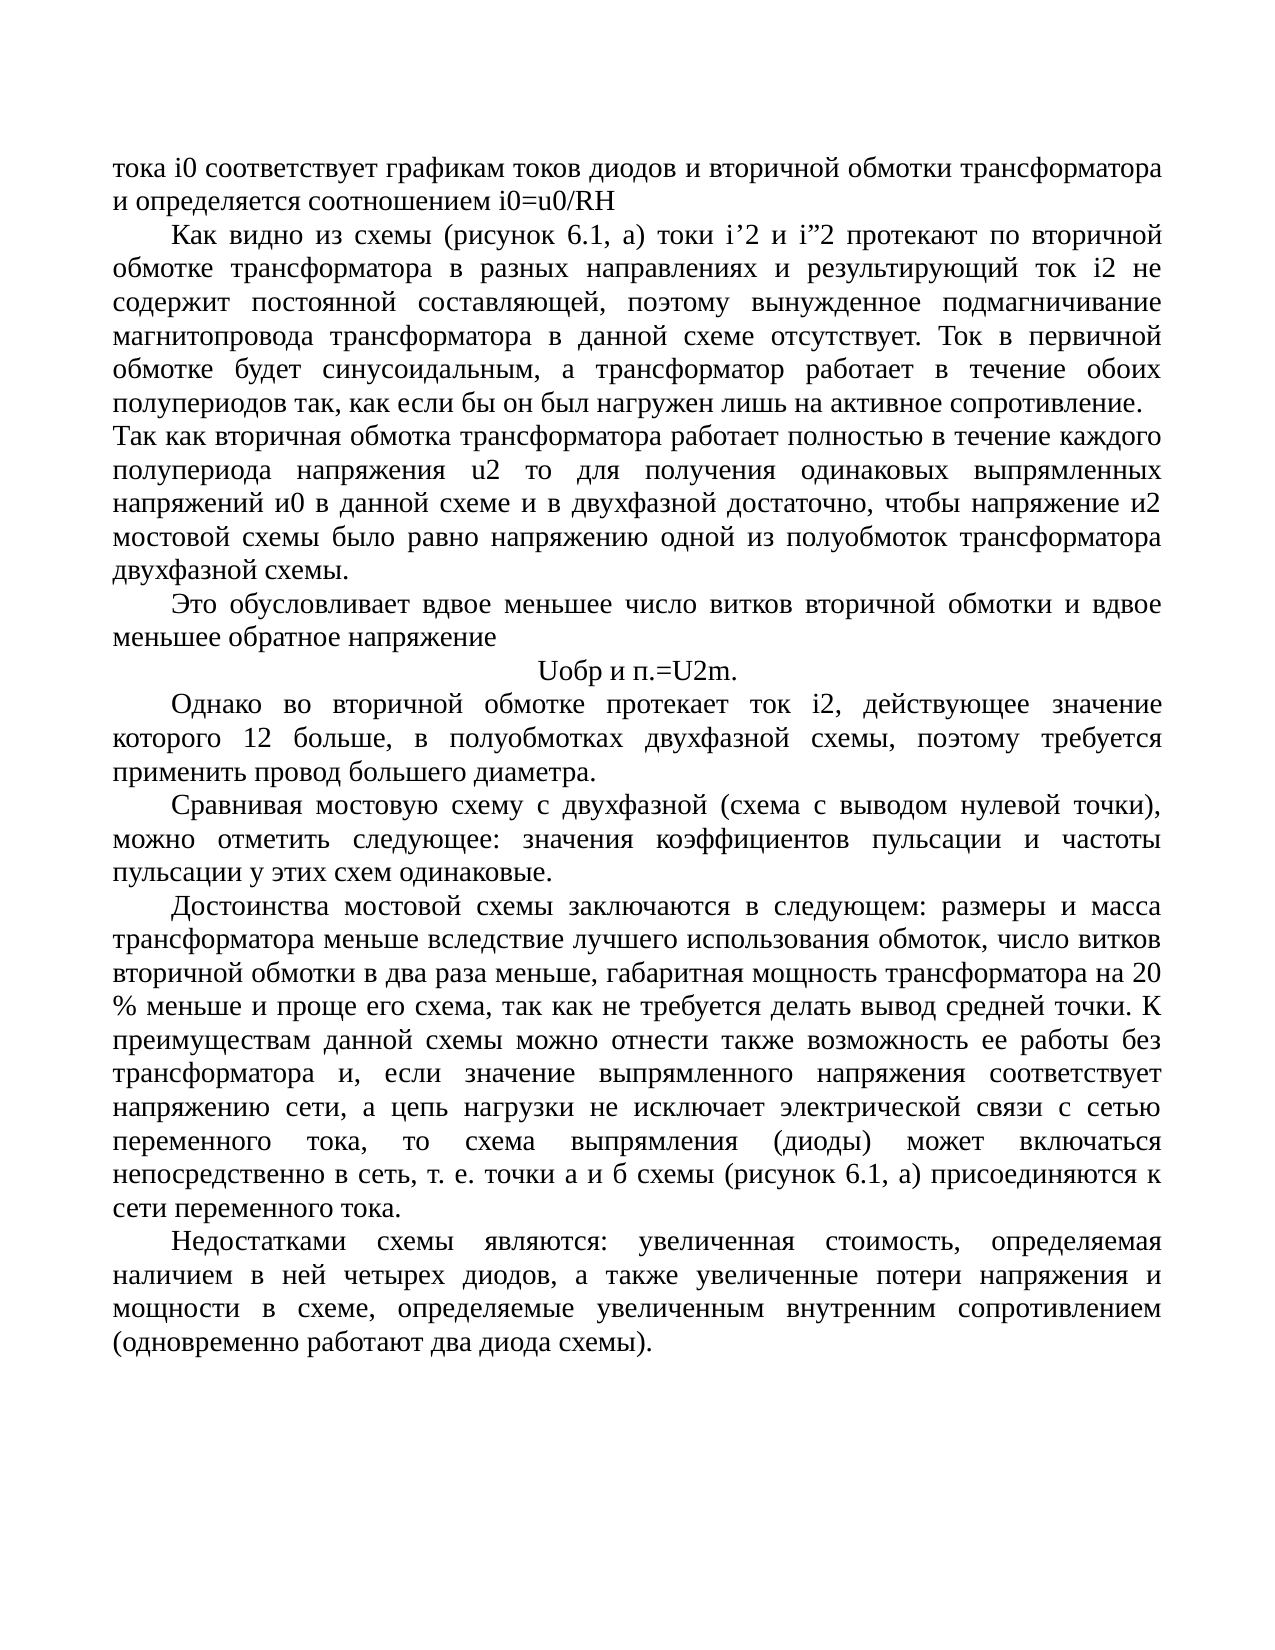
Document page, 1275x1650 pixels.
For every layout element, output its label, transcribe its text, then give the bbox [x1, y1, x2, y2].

text Так как вторичная обмотка трансформатора работает полностью в течение каждого полупериода напряжения u2 то для получения одинаковых выпрямленных напряжений и0 в данной схеме и в двухфазной достаточно, чтобы напряжение и2 мостовой схемы было равно напряжению одной из полуобмоток трансформатора двухфазной схемы. [112, 418, 1162, 586]
text Однако во вторичной обмотке протекает ток і2, действующее значение которого 12 больше, в полуобмотках двухфазной схемы, поэтому требуется применить провод большего диаметра. [112, 687, 1162, 787]
list Сравнивая мостовую схему с двухфазной (схема с выводом нулевой точки), можно отметить следующее: значения коэффициентов пульсации и частоты пульсации у этих схем одинаковые. [112, 787, 1162, 888]
list Недостатками схемы являются: увеличенная стоимость, определяемая наличием в ней четырех диодов, а также увеличенные потери напряжения и мощности в схеме, определяемые увеличенным внутренним сопротивлением (одновременно работают два диода схемы). [112, 1223, 1162, 1357]
text Uобр и п.=U2m. [112, 653, 1162, 687]
text Это обусловливает вдвое меньшее число витков вторичной обмотки и вдвое меньшее обратное напряжение [112, 586, 1162, 653]
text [112, 150, 1162, 217]
text Как видно из схемы (рисунок 6.1, а) токи і’2 и і”2 протекают по вторичной обмотке трансформатора в разных направлениях и результирующий ток і2 не содержит постоянной составляющей, поэтому вынужденное подмагничивание магнитопровода трансформатора в данной схеме отсутствует. Ток в первичной обмотке будет синусоидальным, а трансформатор работает в течение обоих полупериодов так, как если бы он был нагружен лишь на активное сопротивление. [112, 217, 1162, 418]
text Достоинства мостовой схемы заключаются в следующем: размеры и масса трансформатора меньше вследствие лучшего использования обмоток, число витков вторичной обмотки в два раза меньше, габаритная мощность трансформатора на 20 % меньше и проще его схема, так как не требуется делать вывод средней точки. К преимуществам данной схемы можно отнести также возможность ее работы без трансформатора и, если значение выпрямленного напряжения соответствует напряжению сети, а цепь нагрузки не исключает электрической связи с сетью переменного тока, то схема выпрямления (диоды) может включаться непосредственно в сеть, т. е. точки а и б схемы (рисунок 6.1, а) присоединяются к сети переменного тока. [112, 888, 1162, 1223]
